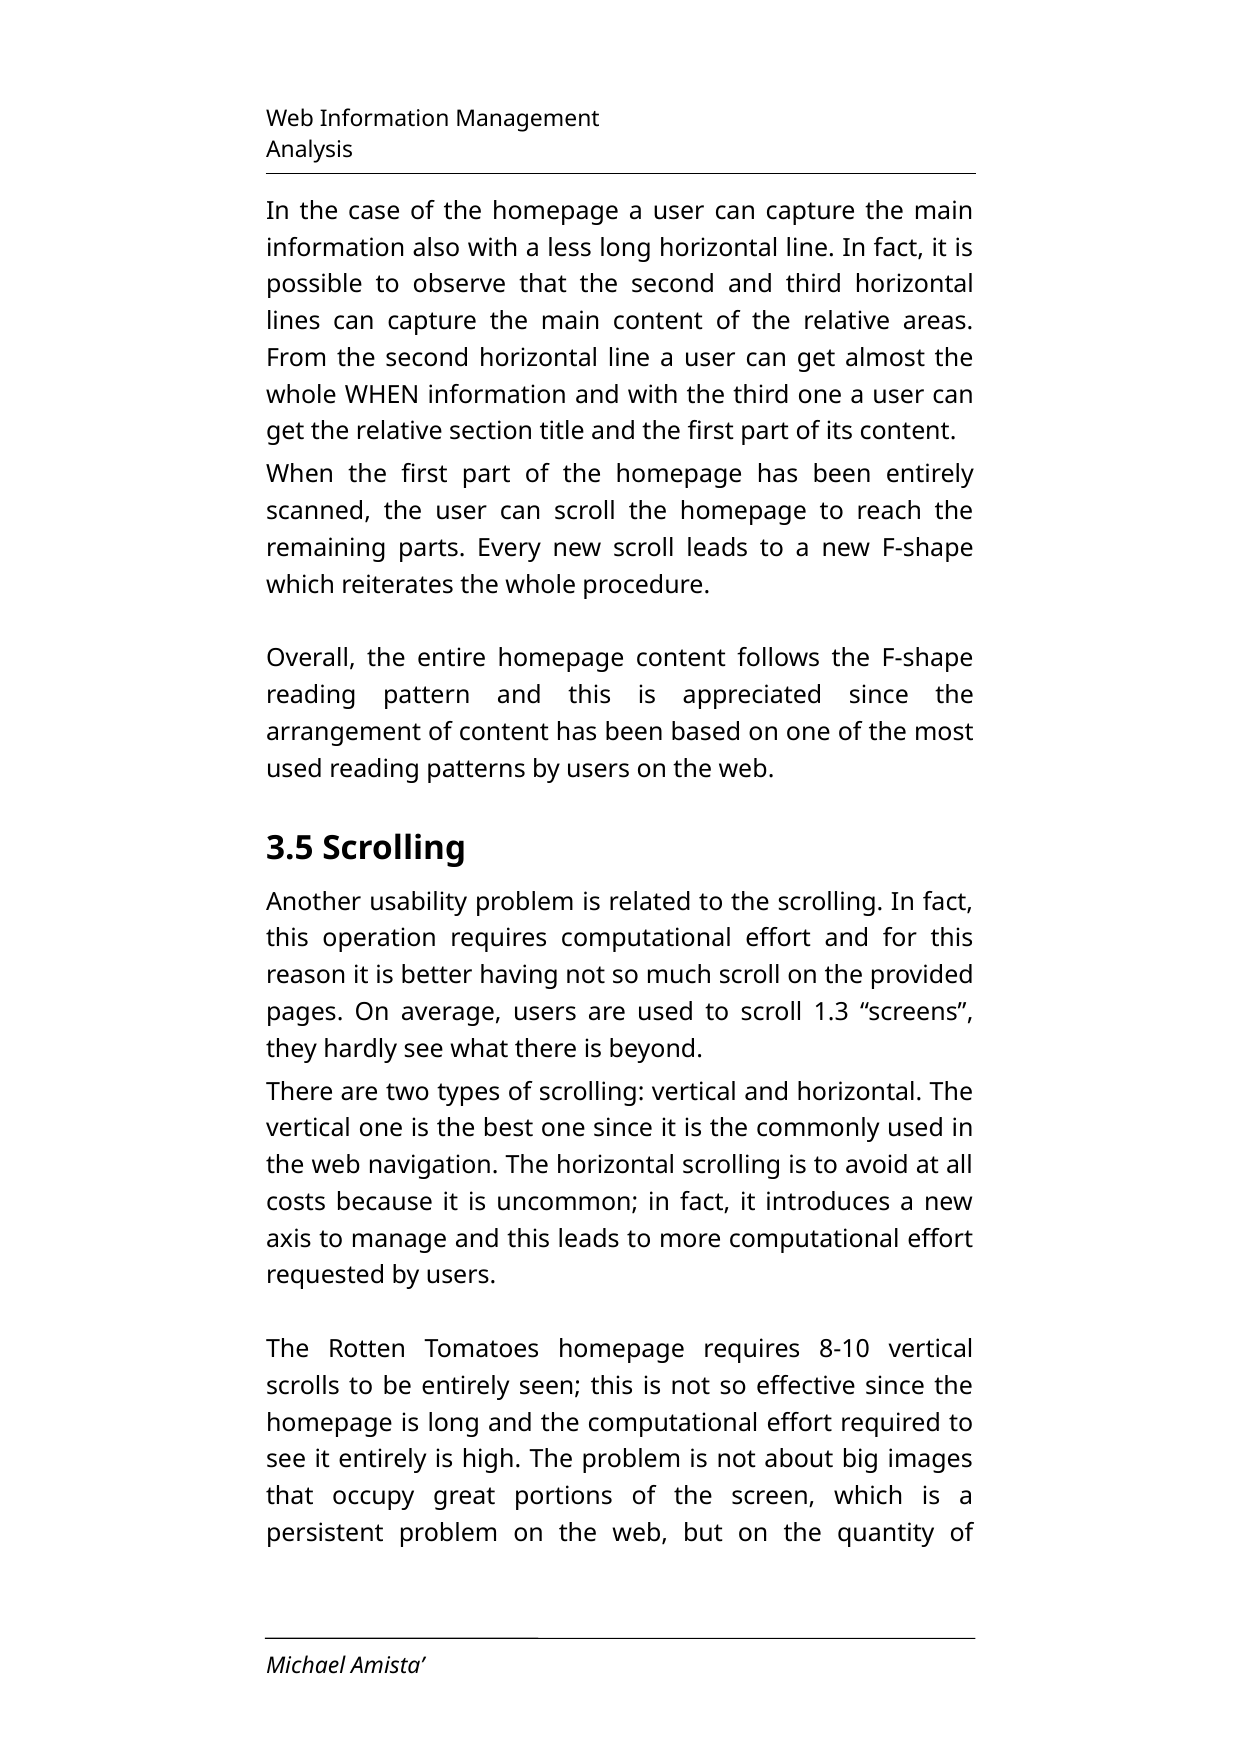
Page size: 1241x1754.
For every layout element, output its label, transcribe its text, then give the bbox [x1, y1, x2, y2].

text In the case of the homepage a user can capture the main information also with a less long horizontal line. In fact, it is possible to observe that the second and third horizontal lines can capture the main content of the relative areas. From the second horizontal line a user can get almost the whole WHEN information and with the third one a user can get the relative section title and the first part of its content. [266, 192, 974, 447]
subtitle 3.5 Scrolling [266, 824, 974, 869]
text There are two types of scrolling: vertical and horizontal. The vertical one is the best one since it is the commonly used in the web navigation. The horizontal scrolling is to avoid at all costs because it is uncommon; in fact, it introduces a new axis to manage and this leads to more computational effort requested by users. [266, 1073, 974, 1291]
text Overall, the entire homepage content follows the F-shape reading pattern and this is appreciated since the arrangement of content has been based on one of the most used reading patterns by users on the web. [266, 640, 974, 784]
text When the first part of the homepage has been entirely scanned, the user can scroll the homepage to reach the remaining parts. Every new scroll leads to a new F-shape which reiterates the whole procedure. [266, 456, 974, 600]
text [266, 1331, 974, 1548]
text Another usability problem is related to the scrolling. In fact, this operation requires computational effort and for this reason it is better having not so much scroll on the provided pages. On average, users are used to scroll 1.3 “screens”, they hardly see what there is beyond. [266, 883, 974, 1064]
